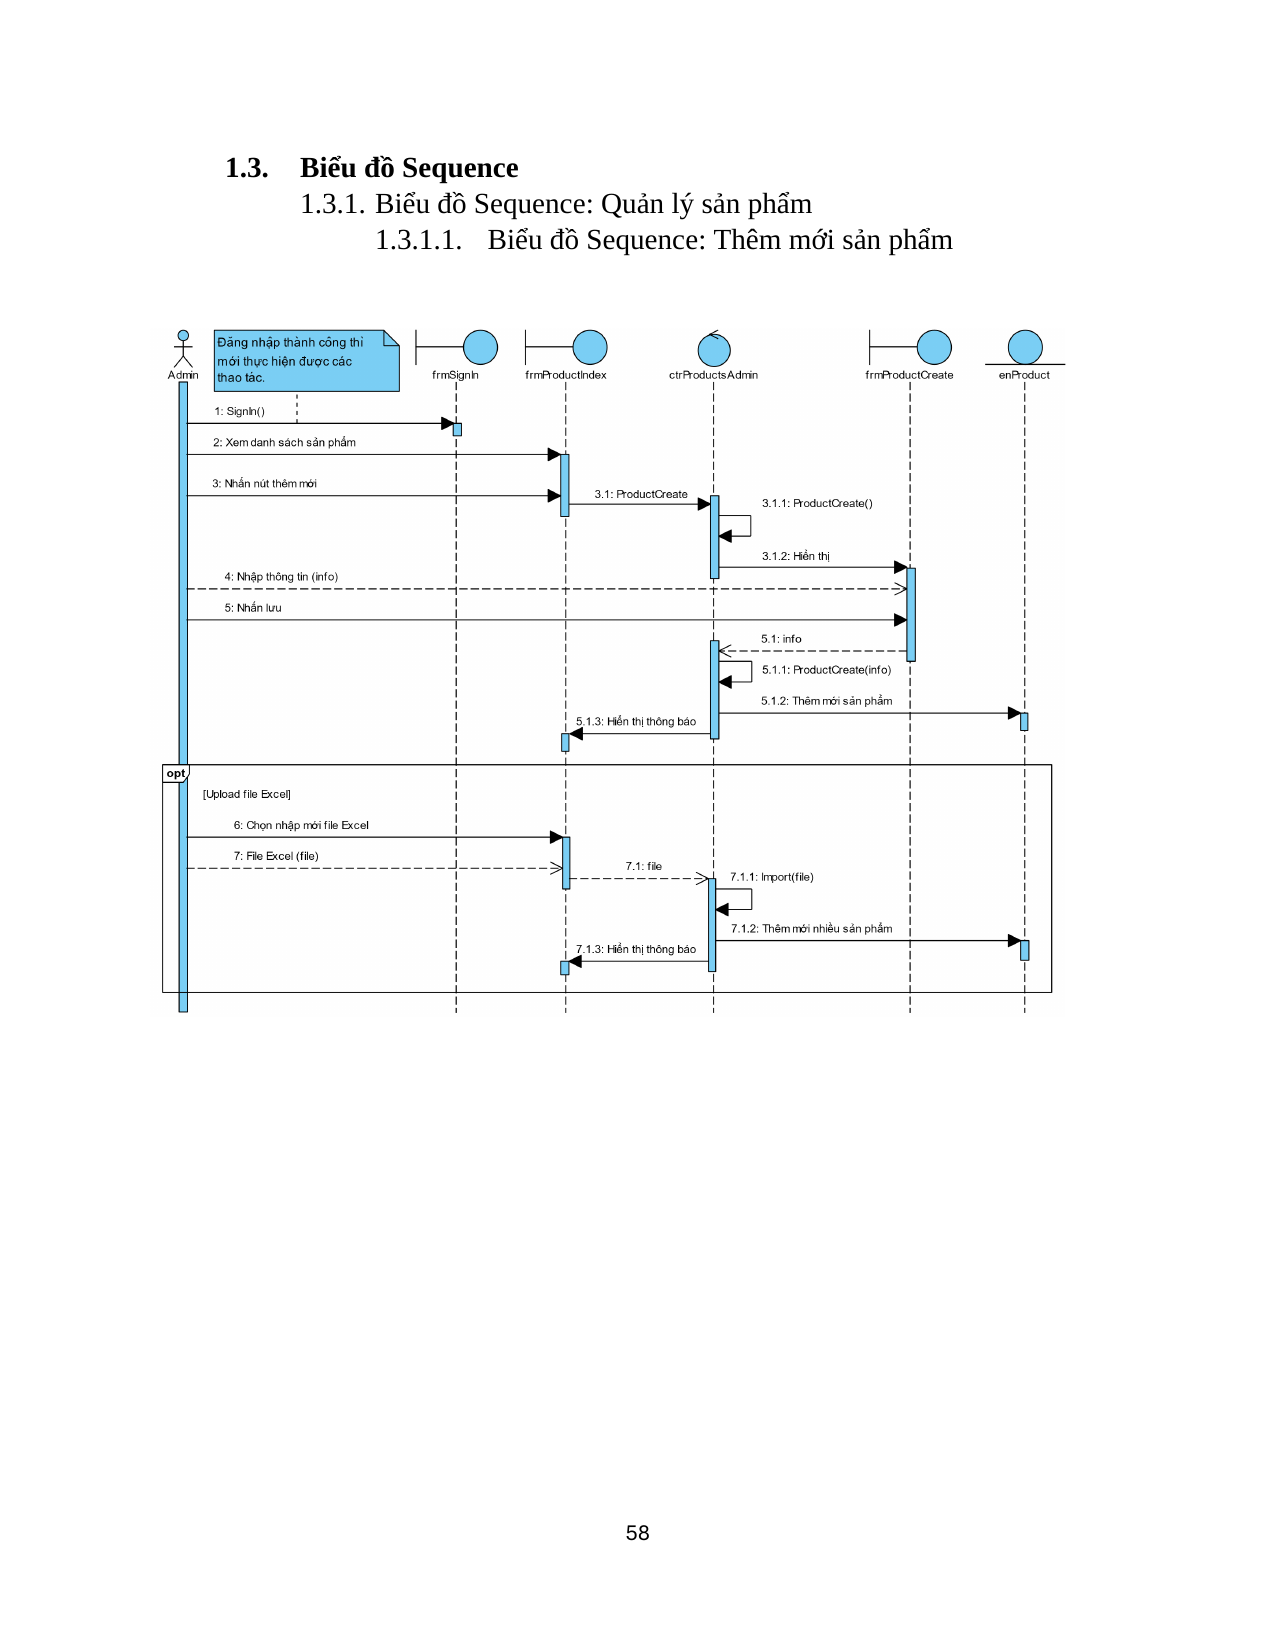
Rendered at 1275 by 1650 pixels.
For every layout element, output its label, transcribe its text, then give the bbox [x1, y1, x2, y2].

list Biểu đồ Sequence: Quản lý sản phẩm [300, 186, 1125, 220]
list Biểu đồ Sequence [225, 150, 1125, 183]
list Biểu đồ Sequence: Thêm mới sản phẩm [375, 222, 1125, 256]
picture [150, 328, 1066, 1017]
